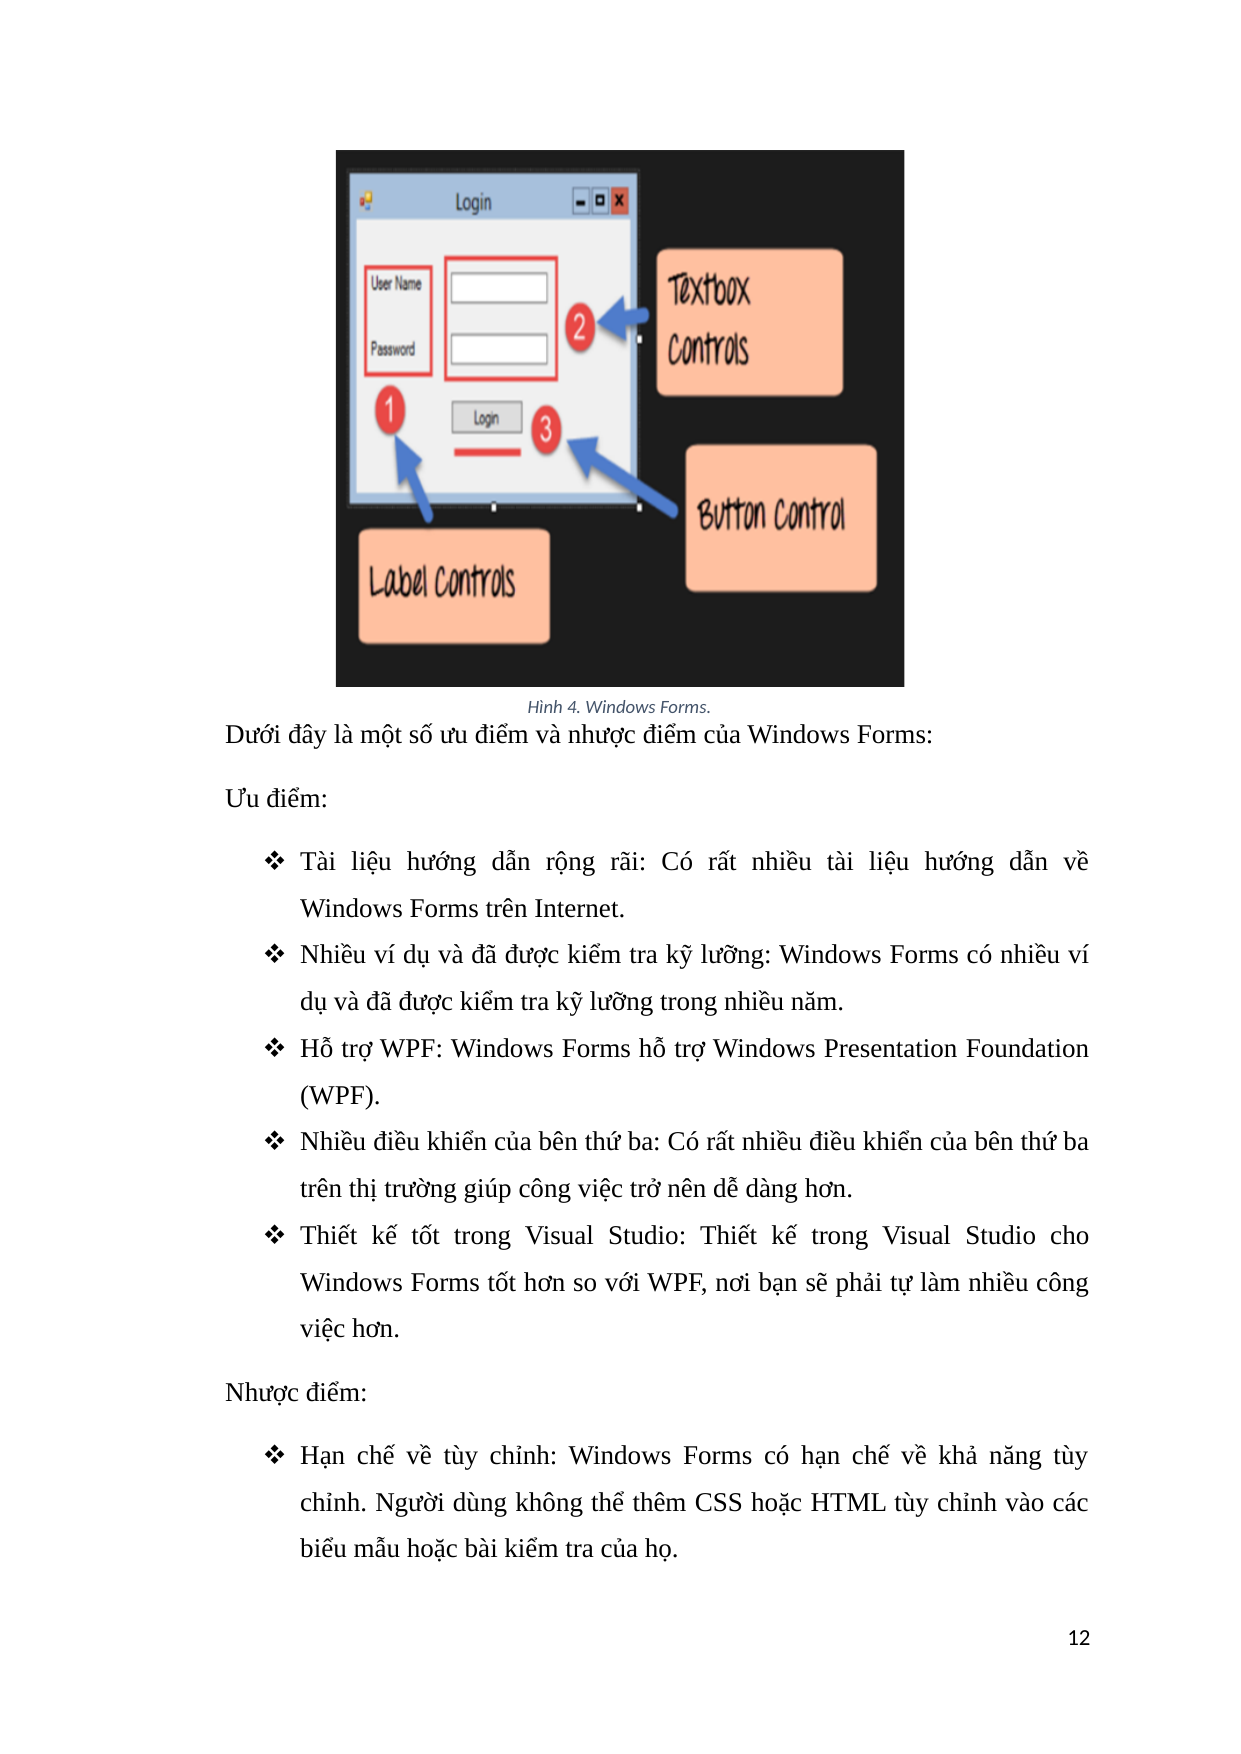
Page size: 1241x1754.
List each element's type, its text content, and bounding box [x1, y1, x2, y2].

list Thiết kế tốt trong Visual Studio: Thiết kế trong Visual Studio cho Windows Forms tốt hơn so với WPF, nơi bạn sẽ phải tự làm nhiều công việc hơn. [262, 1219, 1090, 1343]
list Nhiều ví dụ và đã được kiểm tra kỹ lưỡng: Windows Forms có nhiều ví dụ và đã được kiểm tra kỹ lưỡng trong nhiều năm. [262, 938, 1090, 1016]
list Hỗ trợ WPF: Windows Forms hỗ trợ Windows Presentation Foundation (WPF). [262, 1032, 1090, 1110]
list Tài liệu hướng dẫn rộng rãi: Có rất nhiều tài liệu hướng dẫn về Windows Forms trên Internet. [262, 845, 1090, 923]
picture [335, 150, 905, 687]
text Ưu điểm: [150, 782, 1090, 813]
text Nhược điểm: [150, 1376, 1090, 1407]
list Hạn chế về tùy chỉnh: Windows Forms có hạn chế về khả năng tùy chỉnh. Người dùng không thể thêm CSS hoặc HTML tùy chỉnh vào các biểu mẫu hoặc bài kiểm tra của họ. [262, 1439, 1090, 1563]
list Nhiều điều khiển của bên thứ ba: Có rất nhiều điều khiển của bên thứ ba trên thị trường giúp công việc trở nên dễ dàng hơn. [262, 1125, 1090, 1203]
